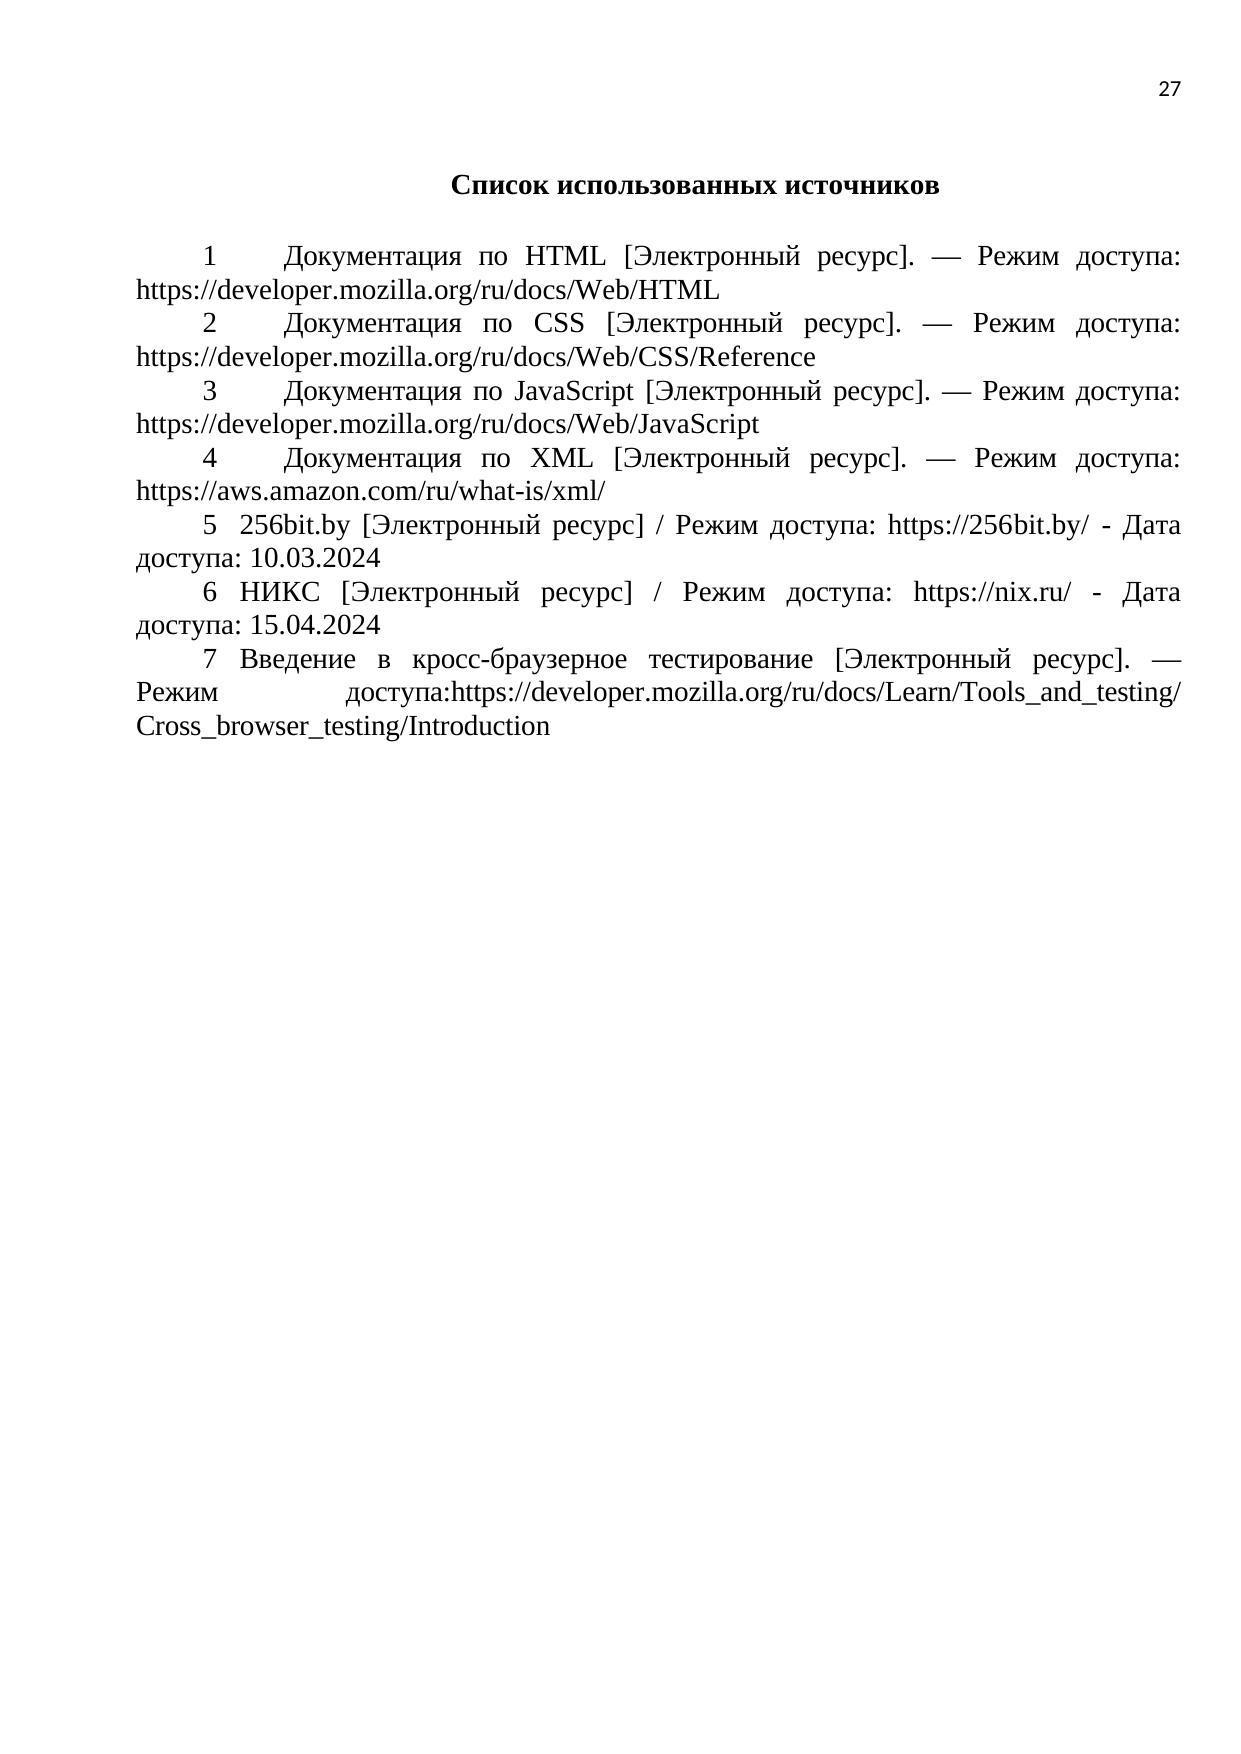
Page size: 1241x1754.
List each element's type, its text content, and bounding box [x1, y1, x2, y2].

list НИКС [Электронный ресурс] / Режим доступа: https://nix.ru/ - Дата доступа: 15.04.2024 [136, 574, 1181, 641]
list Документация по JavaScript [Электронный ресурс]. — Режим доступа: https://developer.mozilla.org/ru/docs/Web/JavaScript [136, 373, 1181, 440]
list Документация по CSS [Электронный ресурс]. — Режим доступа: https://developer.mozilla.org/ru/docs/Web/CSS/Reference [136, 306, 1181, 373]
text Список использованных источников [136, 167, 1181, 201]
list Документация по HTML [Электронный ресурс]. — Режим доступа: https://developer.mozilla.org/ru/docs/Web/HTML [136, 238, 1181, 306]
list 256bit.by [Электронный ресурс] / Режим доступа: https://256bit.by/ - Дата доступа: 10.03.2024 [136, 507, 1181, 574]
list Документация по XML [Электронный ресурс]. — Режим доступа: https://aws.amazon.com/ru/what-is/xml/ [136, 440, 1181, 507]
list Введение в кросс-браузерное тестирование [Электронный ресурс]. — Режим доступа:https://developer.mozilla.org/ru/docs/Learn/Tools_and_testing/Cross_browser_testing/Introduction [136, 641, 1181, 742]
